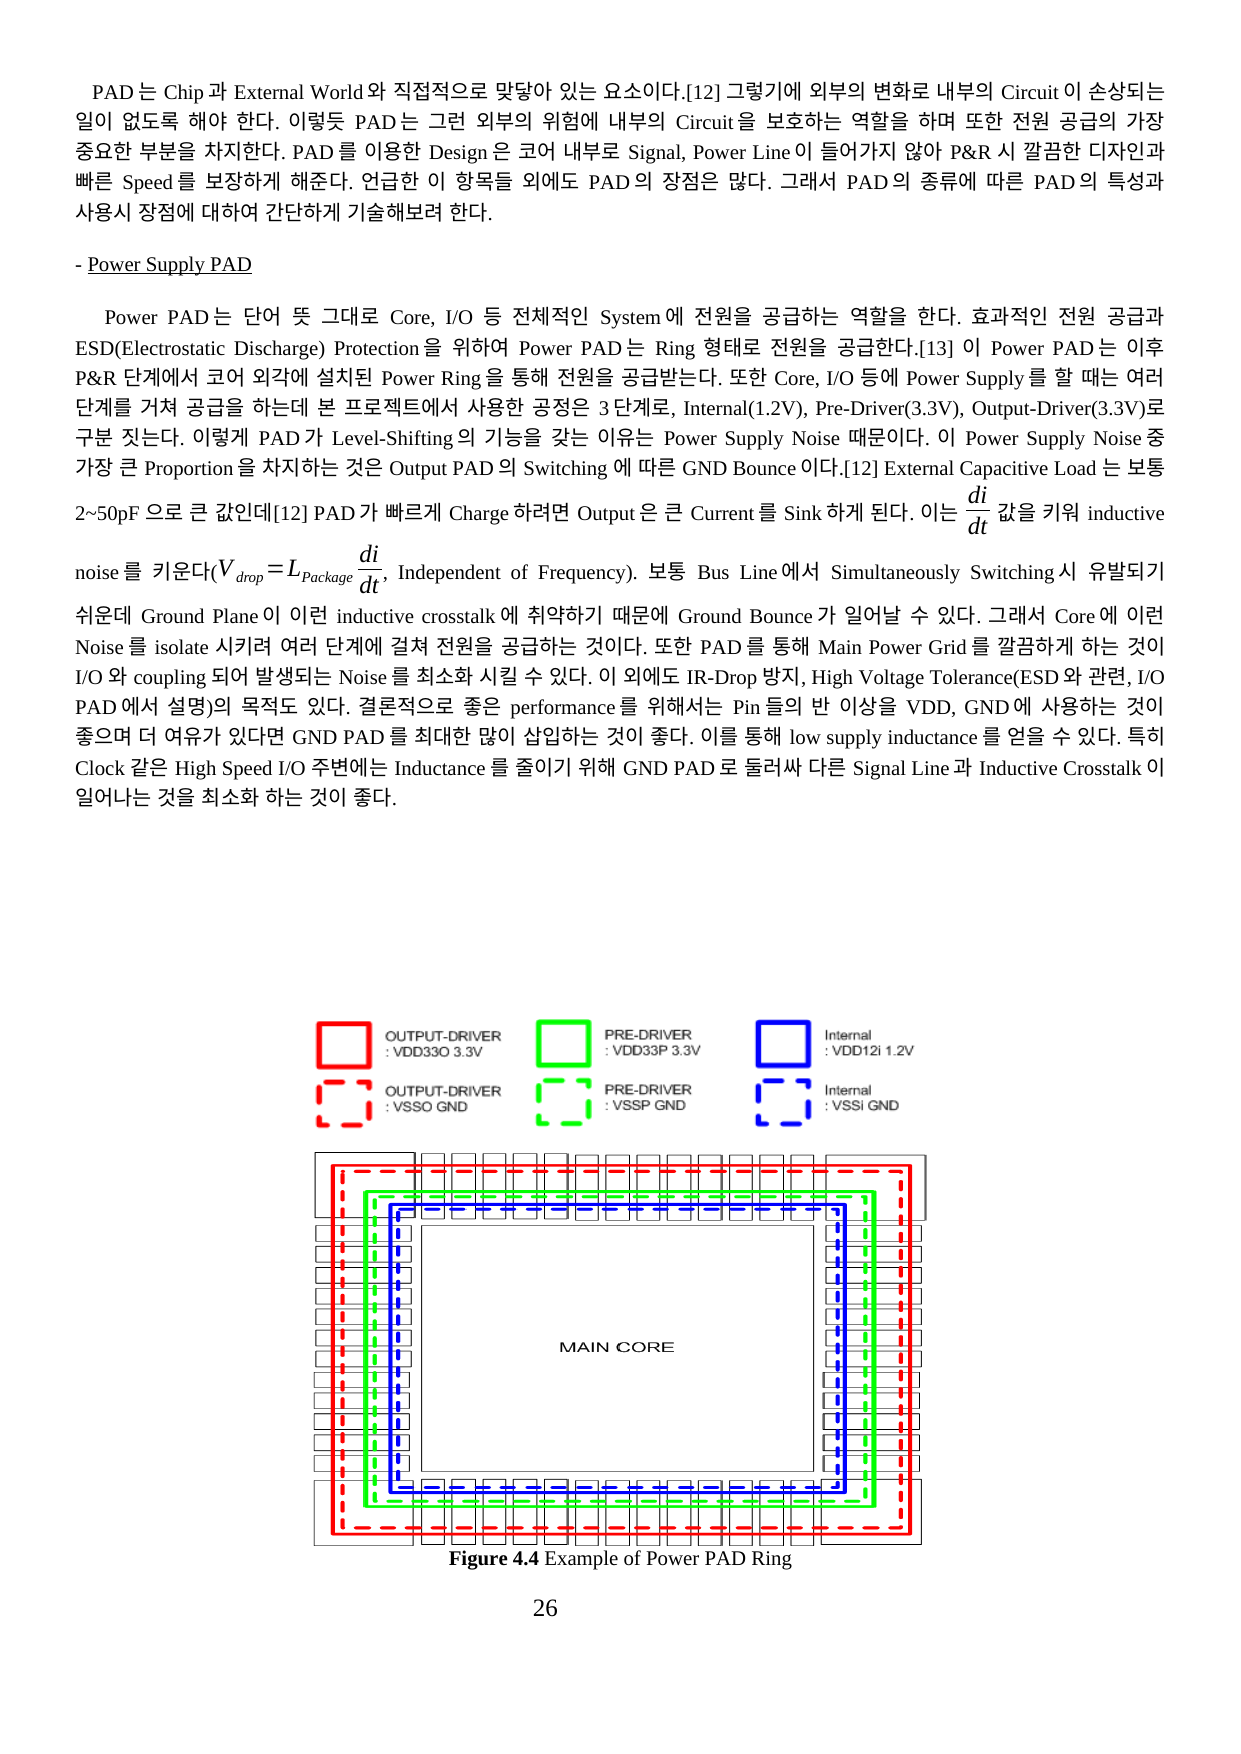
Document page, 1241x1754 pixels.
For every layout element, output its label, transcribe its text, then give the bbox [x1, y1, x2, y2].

text Power PAD는 단어 뜻 그대로 Core, I/O 등 전체적인 System에 전원을 공급하는 역할을 한다. 효과적인 전원 공급과 ESD(Electrostatic Discharge) Protection을 위하여 Power PAD는 Ring 형태로 전원을 공급한다.[13] 이 Power PAD는 이후 P&R 단계에서 코어 외각에 설치된 Power Ring을 통해 전원을 공급받는다. 또한 Core, I/O 등에 Power Supply를 할 때는 여러 단계를 거쳐 공급을 하는데 본 프로젝트에서 사용한 공정은 3단계로, Internal(1.2V), Pre-Driver(3.3V), Output-Driver(3.3V)로 구분 짓는다. 이렇게 PAD가 Level-Shifting의 기능을 갖는 이유는 Power Supply Noise 때문이다. 이 Power Supply Noise중 가장 큰 Proportion을 차지하는 것은 Output PAD의 Switching 에 따른 GND Bounce이다.[12] External Capacitive Load 는 보통 2~50pF 으로 큰 값인데[12] PAD가 빠르게 Charge하려면 Output은 큰 Current를 Sink하게 된다. 이는 값을 키워 inductive noise를 키운다(, Independent of Frequency). 보통 Bus Line에서 Simultaneously Switching시 유발되기 쉬운데 Ground Plane이 이런 inductive crosstalk에 취약하기 때문에 Ground Bounce가 일어날 수 있다. 그래서 Core에 이런 Noise를 isolate 시키려 여러 단계에 걸쳐 전원을 공급하는 것이다. 또한 PAD를 통해 Main Power Grid를 깔끔하게 하는 것이 I/O 와 coupling 되어 발생되는 Noise를 최소화 시킬 수 있다. 이 외에도 IR-Drop 방지, High Voltage Tolerance(ESD와 관련, I/O PAD에서 설명)의 목적도 있다. 결론적으로 좋은 performance를 위해서는 Pin들의 반 이상을 VDD, GND에 사용하는 것이 좋으며 더 여유가 있다면 GND PAD를 최대한 많이 삽입하는 것이 좋다. 이를 통해 low supply inductance를 얻을 수 있다. 특히 Clock 같은 High Speed I/O 주변에는 Inductance를 줄이기 위해 GND PAD로 둘러싸 다른 Signal Line과 Inductive Crosstalk이 일어나는 것을 최소화 하는 것이 좋다. [75, 301, 1165, 811]
text Figure 4.4 Example of Power PAD Ring [75, 1546, 1165, 1570]
picture [313, 1019, 927, 1546]
text PAD는 Chip과 External World와 직접적으로 맞닿아 있는 요소이다.[12] 그렇기에 외부의 변화로 내부의 Circuit이 손상되는 일이 없도록 해야 한다. 이렇듯 PAD는 그런 외부의 위험에 내부의 Circuit을 보호하는 역할을 하며 또한 전원 공급의 가장 중요한 부분을 차지한다. PAD를 이용한 Design은 코어 내부로 Signal, Power Line이 들어가지 않아 P&R 시 깔끔한 디자인과 빠른 Speed를 보장하게 해준다. 언급한 이 항목들 외에도 PAD의 장점은 많다. 그래서 PAD의 종류에 따른 PAD의 특성과 사용시 장점에 대하여 간단하게 기술해보려 한다. [75, 75, 1165, 226]
text - Power Supply PAD [75, 252, 1165, 276]
